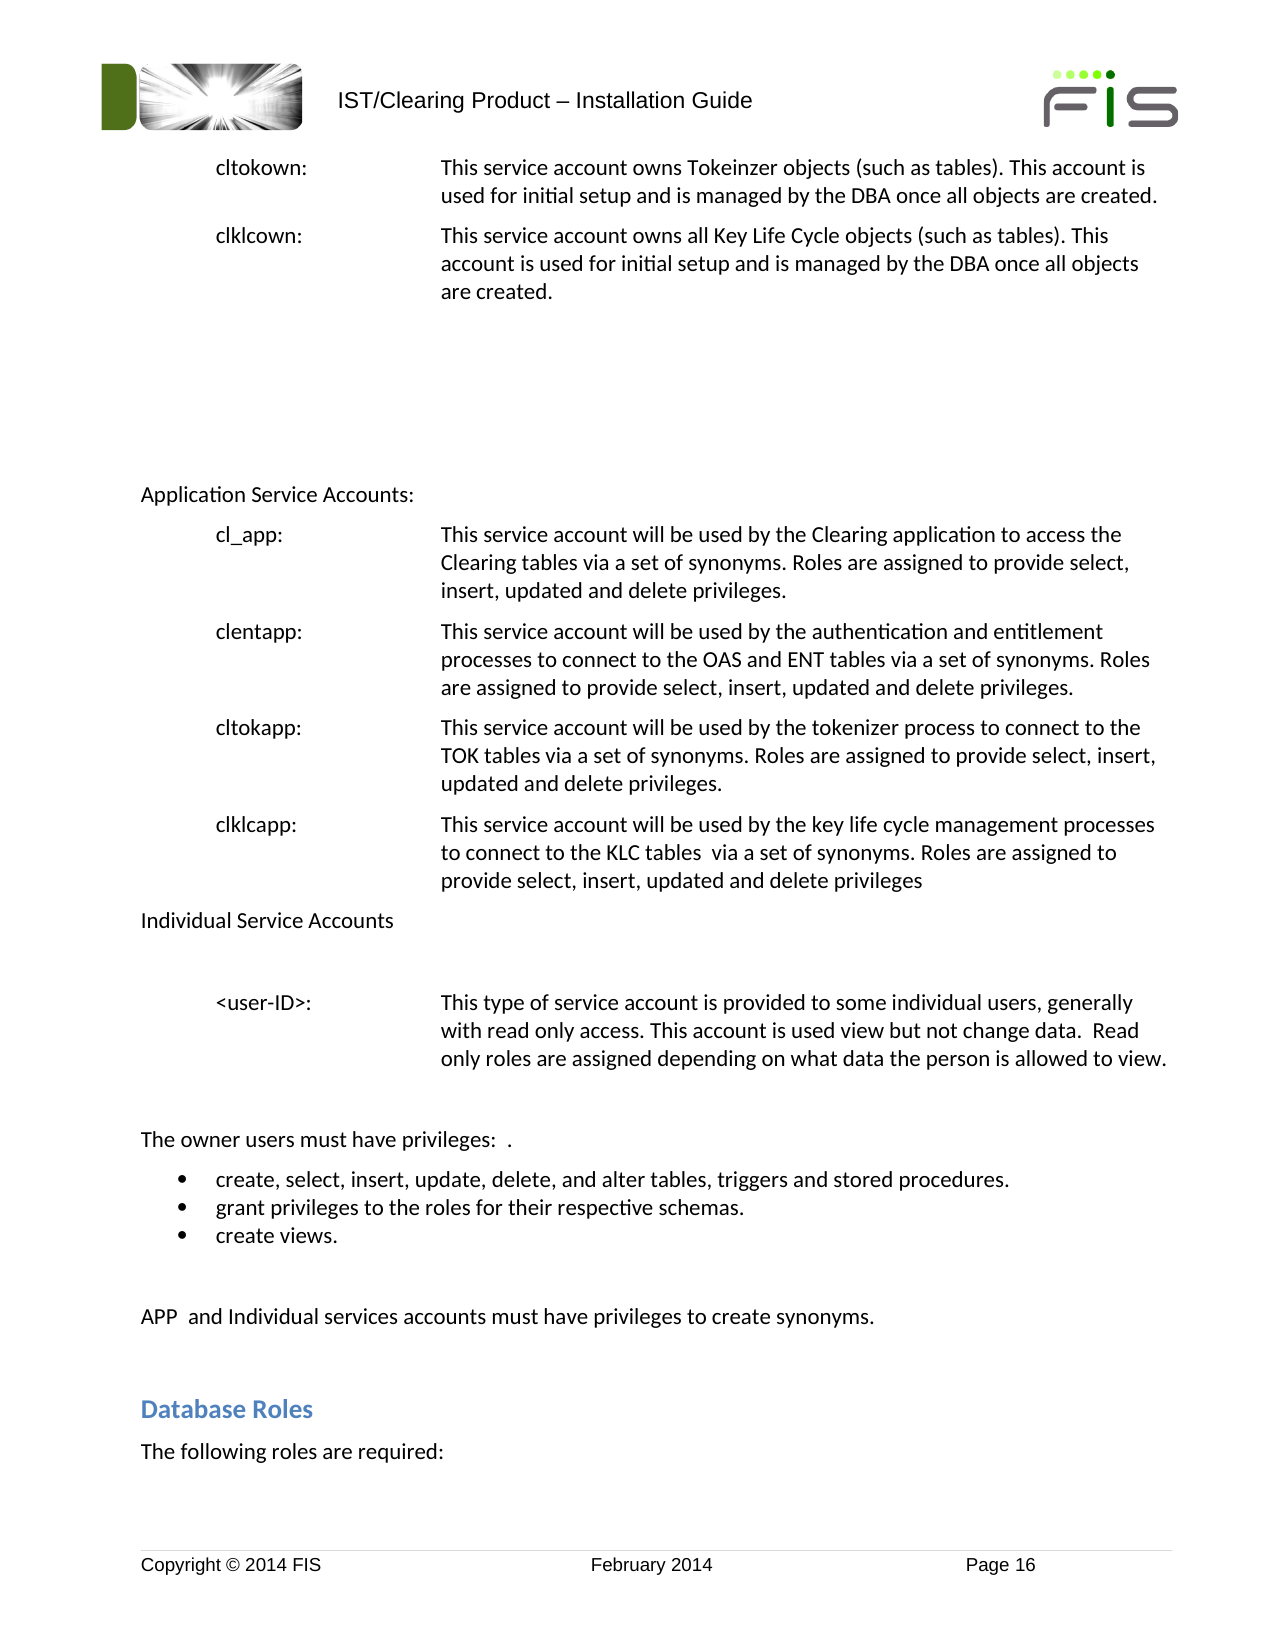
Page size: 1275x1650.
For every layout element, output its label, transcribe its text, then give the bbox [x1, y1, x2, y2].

text cltokapp: This service account will be used by the tokenizer process to connect to the TOK tables via a set of synonyms. Roles are assigned to provide select, insert, updated and delete privileges. [216, 713, 1172, 798]
text cl_app: This service account will be used by the Clearing application to access the Clearing tables via a set of synonyms. Roles are assigned to provide select, insert, updated and delete privileges. [216, 520, 1172, 604]
text <user-ID>: This type of service account is provided to some individual users, generally with read only access. This account is used view but not change data. Read only roles are assigned depending on what data the person is allowed to view. [216, 988, 1172, 1072]
text clentapp: This service account will be used by the authentication and entitlement processes to connect to the OAS and ENT tables via a set of synonyms. Roles are assigned to provide select, insert, updated and delete privileges. [216, 617, 1172, 701]
text clklcapp: This service account will be used by the key life cycle management processes to connect to the KLC tables via a set of synonyms. Roles are assigned to provide select, insert, updated and delete privileges [216, 810, 1172, 894]
text The owner users must have privileges: . [141, 1125, 1172, 1153]
text APP and Individual services accounts must have privileges to create synonyms. [141, 1302, 1172, 1330]
list create views. [178, 1221, 1172, 1249]
picture [101, 51, 313, 146]
list create, select, insert, update, delete, and alter tables, triggers and stored procedures. [178, 1165, 1172, 1193]
subtitle Database Roles [141, 1392, 1172, 1425]
text clklcown: This service account owns all Key Life Cycle objects (such as tables). This account is used for initial setup and is managed by the DBA once all objects are created. [216, 221, 1172, 305]
list grant privileges to the roles for their respective schemas. [178, 1193, 1172, 1221]
picture [1043, 70, 1179, 127]
text cltokown: This service account owns Tokeinzer objects (such as tables). This account is used for initial setup and is managed by the DBA once all objects are created. [216, 153, 1172, 209]
text Application Service Accounts: [141, 480, 1172, 508]
text Individual Service Accounts [141, 907, 1172, 935]
text The following roles are required: [141, 1437, 1172, 1465]
